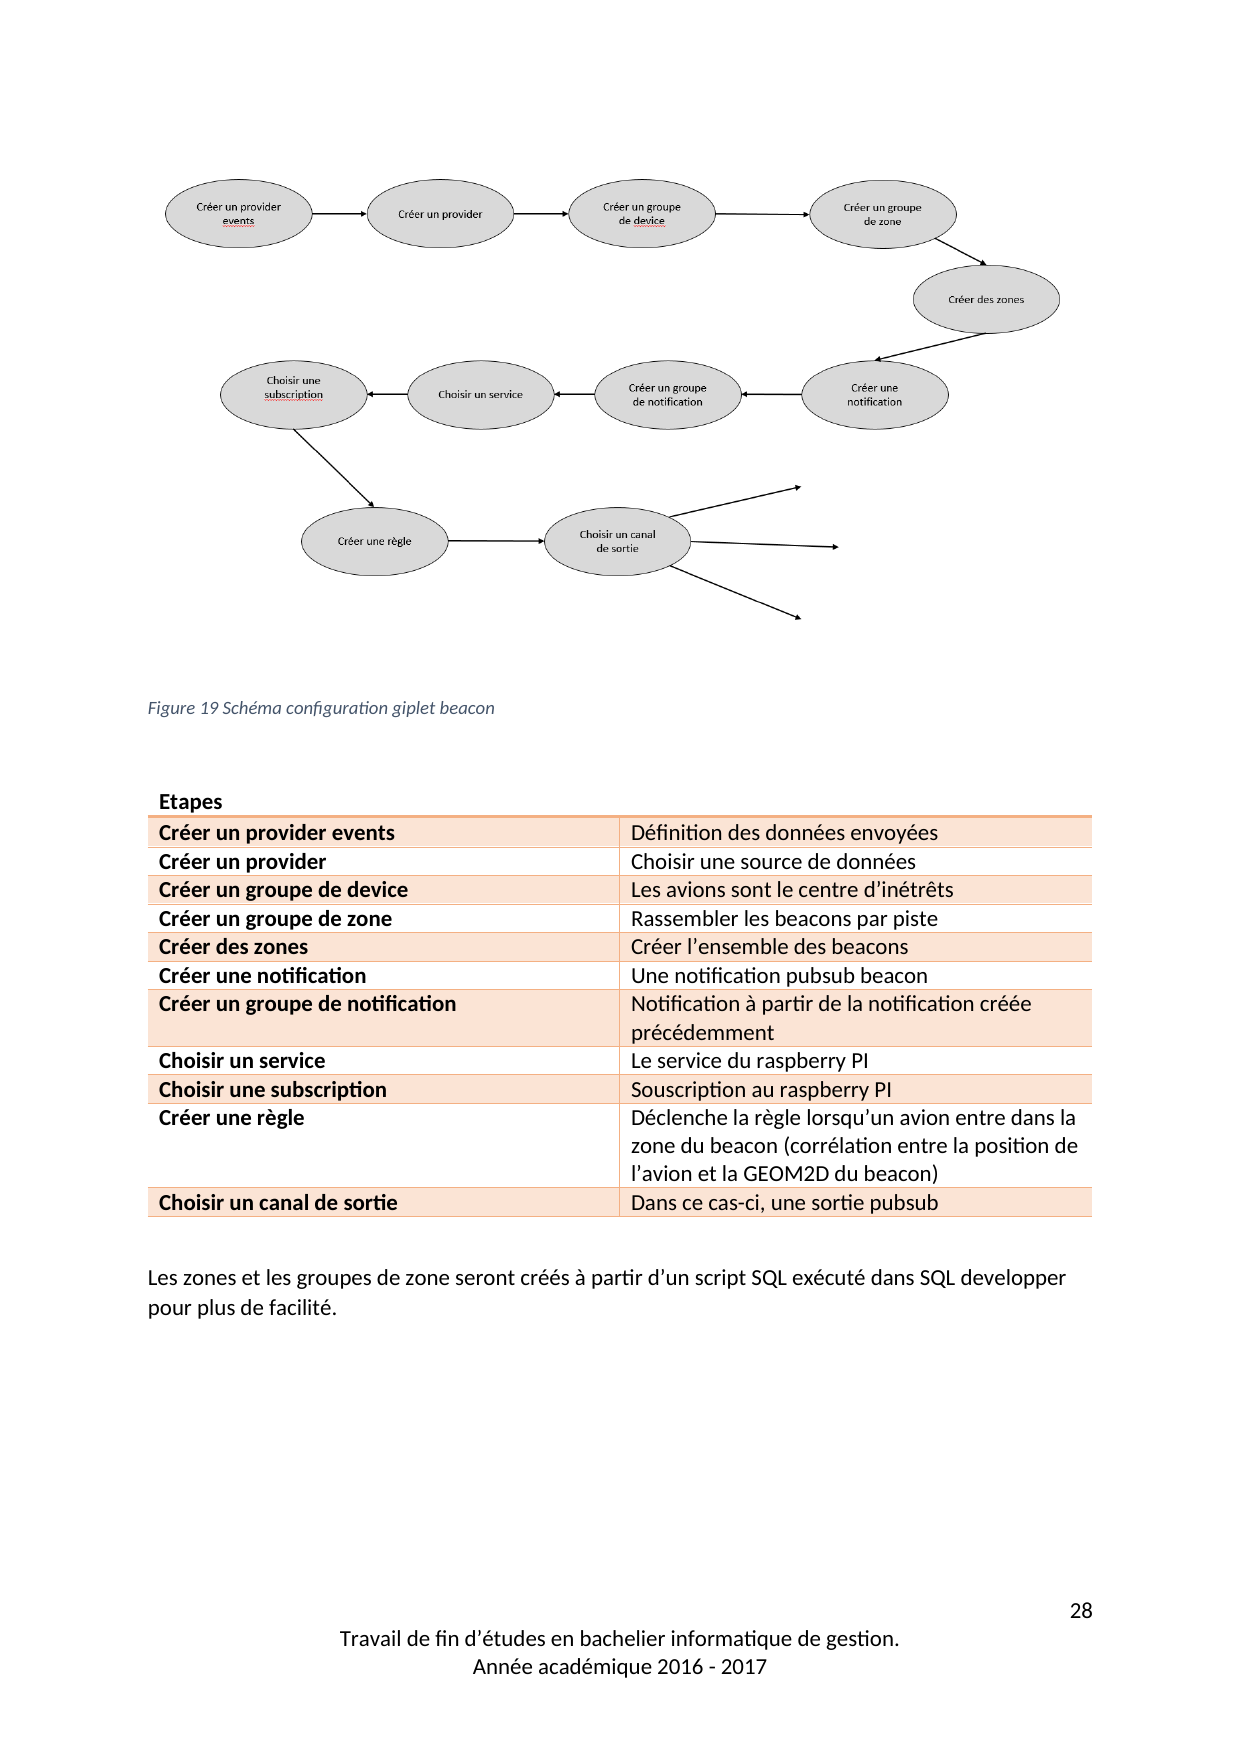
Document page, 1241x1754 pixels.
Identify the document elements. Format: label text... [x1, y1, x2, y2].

table_cell Créer un provider events [148, 818, 619, 846]
picture [147, 147, 1093, 678]
table_cell Créer un groupe de zone [148, 905, 619, 932]
table_cell Créer un provider [148, 848, 619, 875]
table_cell Les avions sont le centre d’inétrêts [620, 876, 1092, 903]
table_cell Créer des zones [148, 933, 619, 961]
table_cell Créer une notification [148, 962, 619, 989]
text Figure 19 Schéma configuration giplet beacon [148, 697, 1093, 719]
table_header Etapes [148, 787, 1092, 815]
table_cell Le service du raspberry PI [620, 1047, 1092, 1074]
table_cell Choisir un canal de sortie [148, 1188, 619, 1216]
table_cell Choisir une source de données [620, 848, 1092, 875]
table_cell Créer un groupe de notification [148, 990, 619, 1046]
table_cell Notification à partir de la notification créée précédemment [620, 990, 1092, 1046]
table_cell Définition des données envoyées [620, 818, 1092, 846]
table_cell Déclenche la règle lorsqu’un avion entre dans la zone du beacon (corrélation entre la position de l’avion et la GEOM2D du beacon) [620, 1104, 1092, 1187]
table_cell Créer un groupe de device [148, 876, 619, 903]
table_cell Rassembler les beacons par piste [620, 905, 1092, 932]
table_cell Choisir un service [148, 1047, 619, 1074]
table_cell Créer l’ensemble des beacons [620, 933, 1092, 961]
table_cell Souscription au raspberry PI [620, 1075, 1092, 1103]
table_cell Choisir une subscription [148, 1075, 619, 1103]
text Les zones et les groupes de zone seront créés à partir d’un script SQL exécuté dans SQL developper pour plus de facilité. [148, 1263, 1093, 1321]
table_cell Créer une règle [148, 1104, 619, 1187]
table_cell Dans ce cas-ci, une sortie pubsub [620, 1188, 1092, 1216]
table_cell Une notification pubsub beacon [620, 962, 1092, 989]
